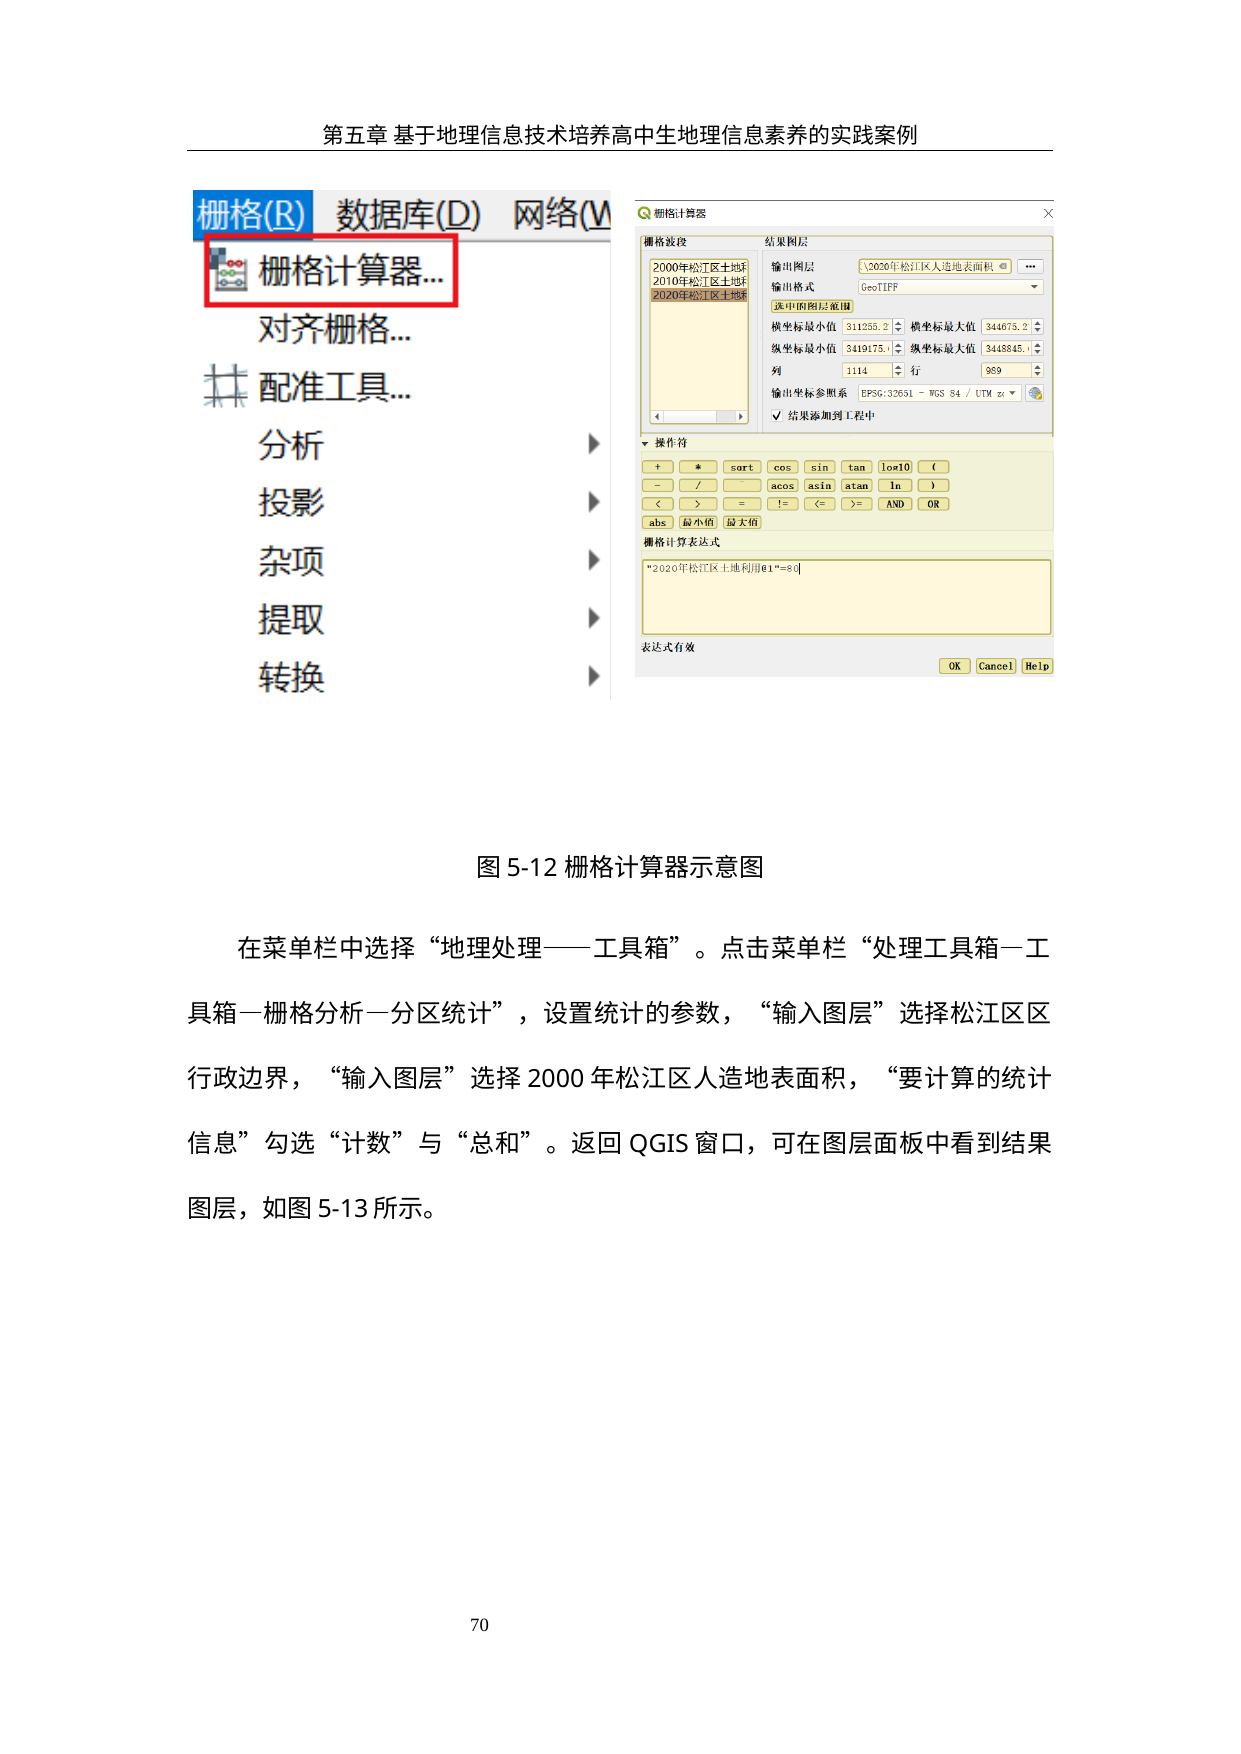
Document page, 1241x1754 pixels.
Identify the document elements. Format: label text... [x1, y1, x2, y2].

picture [633, 200, 1054, 676]
table_header [620, 151, 1064, 817]
table_header [176, 151, 620, 817]
picture [190, 190, 609, 698]
list 在菜单栏中选择“地理处理——工具箱”。点击菜单栏“处理工具箱—工具箱—栅格分析—分区统计”，设置统计的参数，“输入图层”选择松江区区行政边界，“输入图层”选择2000年松江区人造地表面积，“要计算的统计信息”勾选“计数”与“总和”。返回QGIS窗口，可在图层面板中看到结果图层，如图5-13所示。 [187, 914, 1053, 1239]
table_cell 图5-12 栅格计算器示意图 [176, 817, 1064, 898]
